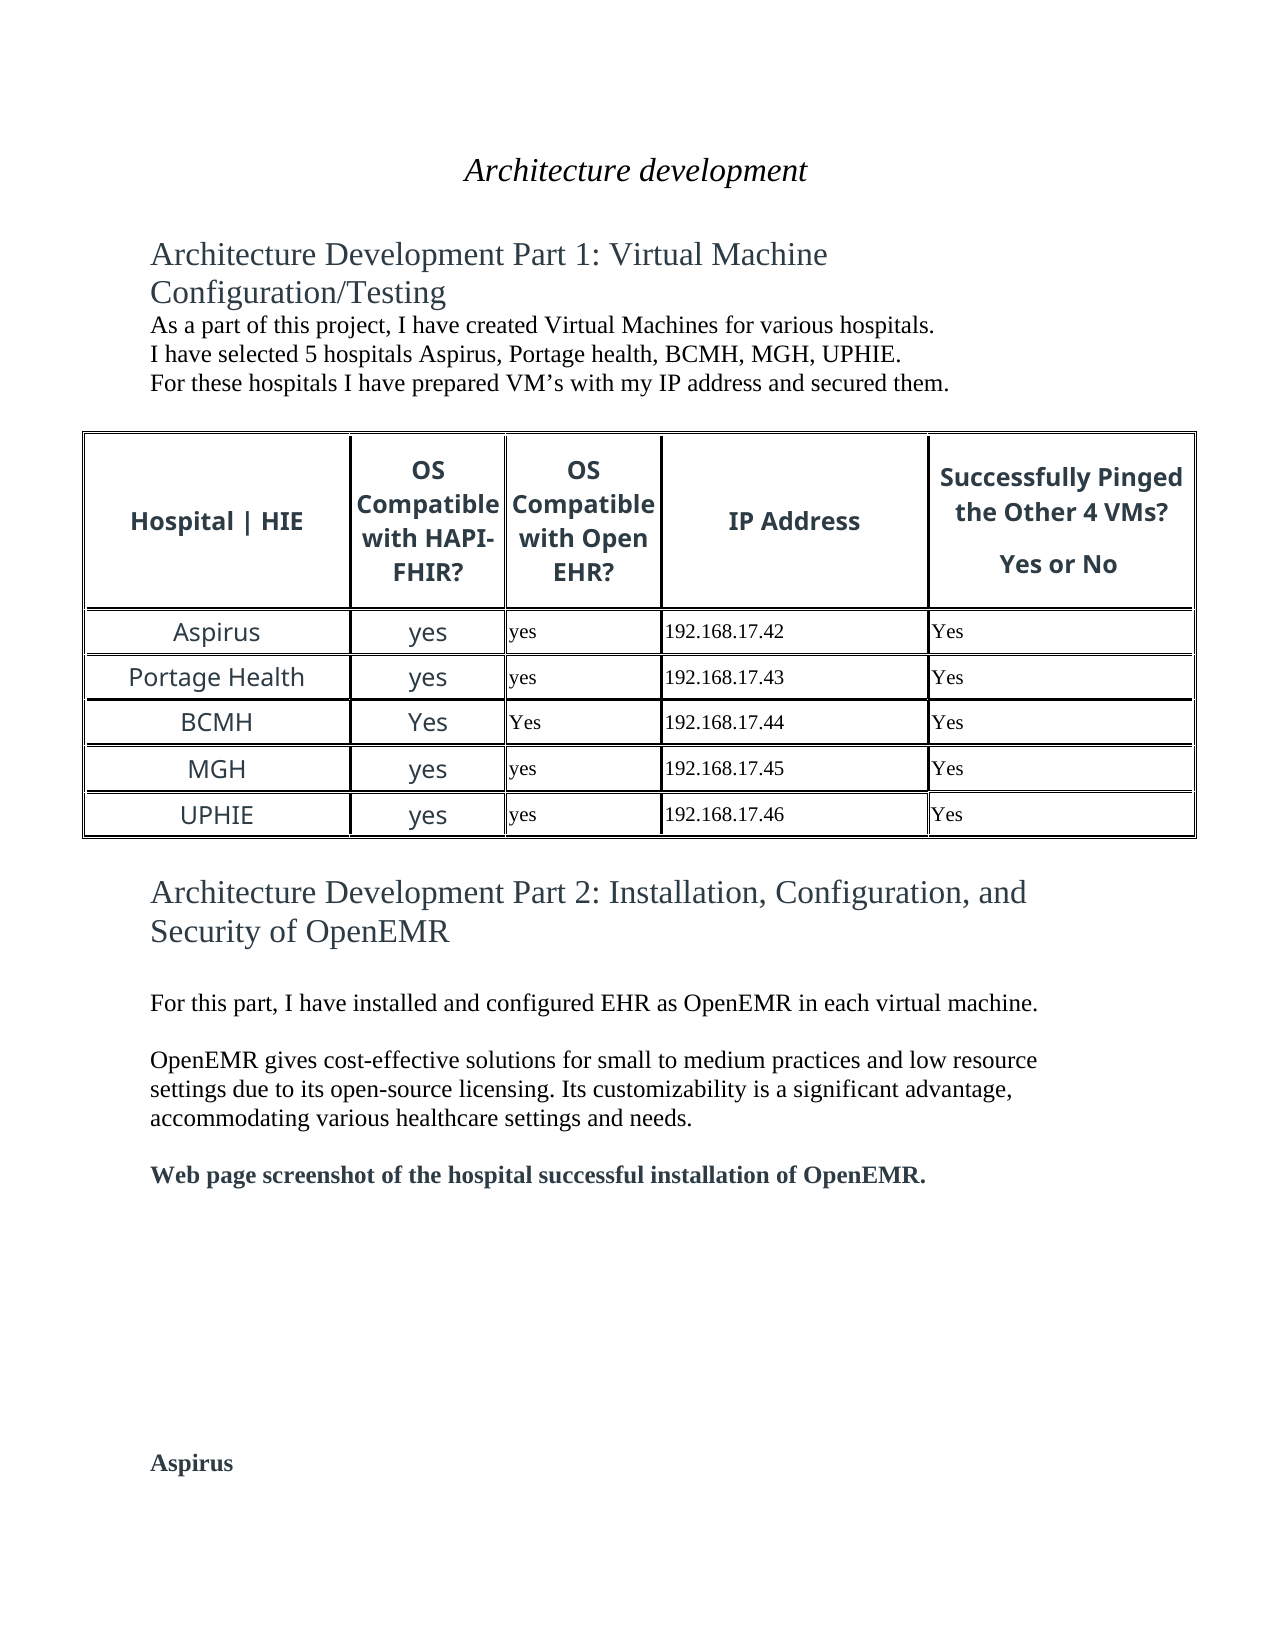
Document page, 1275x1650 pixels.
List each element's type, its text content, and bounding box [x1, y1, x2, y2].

text Architecture development [150, 150, 1125, 188]
table_cell yes [507, 611, 660, 653]
table_cell Yes [928, 653, 1195, 698]
table_header Hospital | HIE [83, 432, 350, 607]
text settings due to its open-source licensing. Its customizability is a significant advantage, [150, 1074, 1125, 1103]
table_cell Yes [352, 701, 504, 743]
text accommodating various healthcare settings and needs. [150, 1103, 1125, 1131]
table_cell Yes [930, 607, 1194, 653]
table_cell Aspirus [85, 607, 349, 653]
table_cell yes [507, 747, 660, 790]
text I have selected 5 hospitals Aspirus, Portage health, BCMH, MGH, UPHIE. [150, 339, 1125, 368]
text Architecture Development Part 1: Virtual Machine [150, 234, 1125, 272]
table_cell yes [350, 794, 506, 835]
table_header OS Compatible with HAPI-FHIR? [350, 434, 506, 607]
table_header OS Compatible with Open EHR? [506, 434, 661, 607]
text Configuration/Testing [150, 272, 1125, 310]
table_cell yes [507, 656, 660, 698]
table_cell 192.168.17.44 [663, 701, 927, 743]
text For these hospitals I have prepared VM’s with my IP address and secured them. [150, 368, 1125, 397]
table_cell BCMH [83, 698, 349, 743]
table_cell Portage Health [83, 653, 350, 698]
table_cell 192.168.17.43 [663, 656, 927, 698]
table_cell 192.168.17.46 [661, 794, 928, 835]
table_header Successfully Pinged the Other 4 VMs? Yes or No [928, 434, 1194, 607]
table_cell UPHIE [85, 790, 350, 835]
table_header IP Address [661, 432, 928, 607]
table_cell yes [506, 794, 661, 835]
text As a part of this project, I have created Virtual Machines for various hospitals. [150, 310, 1125, 339]
table_cell Yes [930, 698, 1195, 743]
text OpenEMR gives cost-effective solutions for small to medium practices and low resource [150, 1045, 1125, 1074]
table_cell Yes [928, 790, 1194, 835]
table_cell Yes [930, 743, 1194, 790]
table_cell MGH [85, 743, 349, 790]
table_cell 192.168.17.45 [663, 747, 927, 790]
text For this part, I have installed and configured EHR as OpenEMR in each virtual machine. [150, 988, 1125, 1016]
text Security of OpenEMR [150, 911, 1125, 949]
table_cell yes [352, 747, 504, 790]
text Aspirus [150, 1448, 1125, 1476]
text Web page screenshot of the hospital successful installation of OpenEMR. [150, 1160, 1125, 1189]
table_cell 192.168.17.42 [663, 611, 927, 653]
table_cell yes [352, 656, 504, 698]
table_cell Yes [507, 701, 660, 743]
table_cell yes [352, 611, 504, 653]
text Architecture Development Part 2: Installation, Configuration, and [150, 873, 1125, 911]
